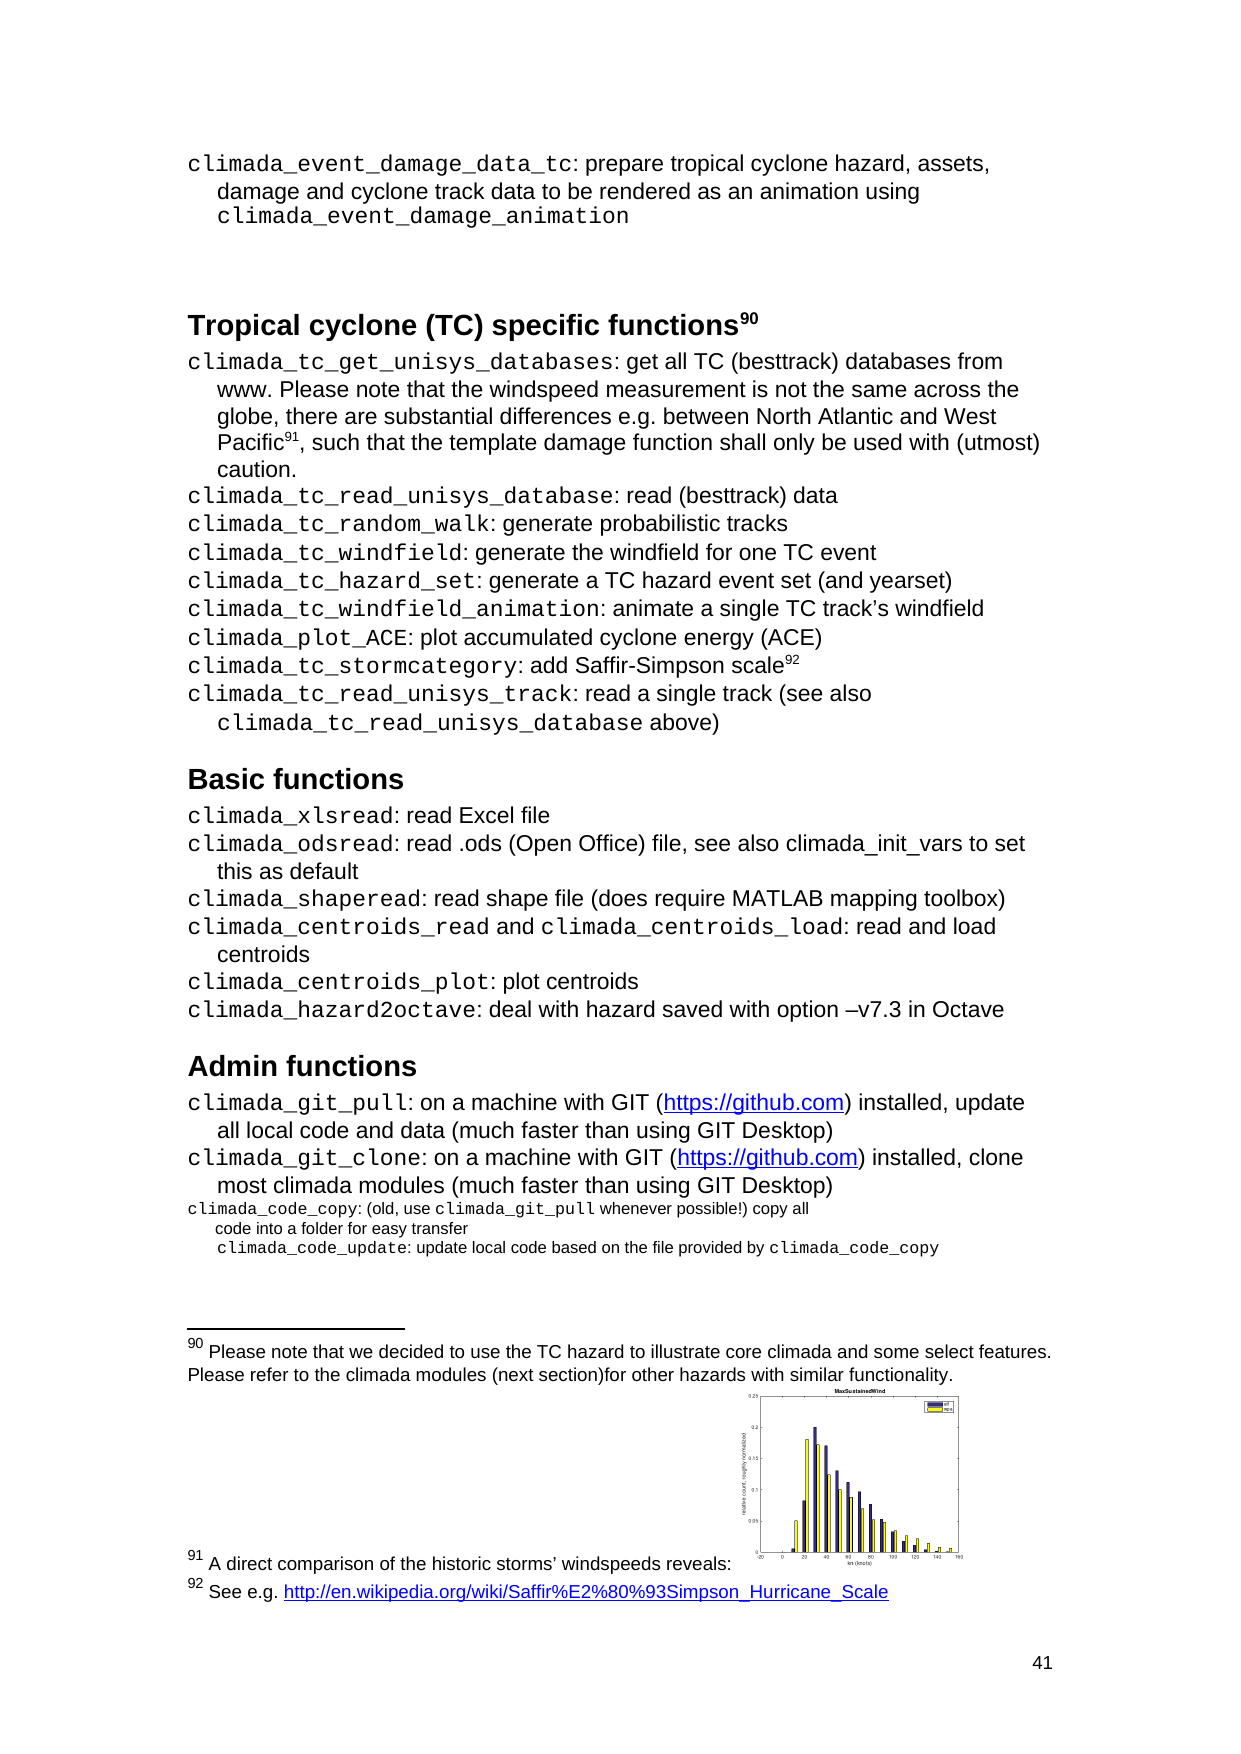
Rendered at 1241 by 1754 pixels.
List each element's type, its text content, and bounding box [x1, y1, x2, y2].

text climada_code_update: update local code based on the file provided by climada_code_copy [217, 1238, 1053, 1259]
text climada_shaperead: read shape file (does require MATLAB mapping toolbox) [187, 885, 1053, 913]
text climada_event_damage_data_tc: prepare tropical cyclone hazard, assets, damage and cyclone track data to be rendered as an animation using climada_event_damage_animation [187, 150, 1053, 231]
text climada_git_clone: on a machine with GIT (https://github.com) installed, clone most climada modules (much faster than using GIT Desktop) [187, 1144, 1053, 1198]
text climada_tc_hazard_set: generate a TC hazard event set (and yearset) [187, 567, 1053, 595]
text climada_centroids_plot: plot centroids [187, 968, 1053, 996]
text climada_xlsread: read Excel file [187, 802, 1053, 830]
text climada_tc_stormcategory: add Saffir-Simpson scale [187, 652, 1053, 680]
text climada_hazard2octave: deal with hazard saved with option –v7.3 in Octave [187, 996, 1053, 1024]
text climada_tc_windfield_animation: animate a single TC track’s windfield [187, 595, 1053, 623]
text climada_tc_random_walk: generate probabilistic tracks [187, 510, 1053, 538]
text climada_git_pull: on a machine with GIT (https://github.com) installed, update all local code and data (much faster than using GIT Desktop) [187, 1089, 1053, 1144]
text climada_centroids_read and climada_centroids_load: read and load centroids [187, 913, 1053, 968]
subtitle Admin functions [187, 1049, 1053, 1083]
text climada_tc_read_unisys_database: read (besttrack) data [187, 482, 1053, 510]
text climada_tc_get_unisys_databases: get all TC (besttrack) databases from www. Please note that the windspeed measurement is not the same across the globe, there are substantial differences e.g. between North Atlantic and West Pacific, such that the template damage function shall only be used with (utmost) caution. [187, 348, 1053, 482]
subtitle Basic functions [187, 762, 1053, 795]
text climada_plot_ACE: plot accumulated cyclone energy (ACE) [187, 623, 1053, 652]
text climada_tc_windfield: generate the windfield for one TC event [187, 538, 1053, 567]
text climada_odsread: read .ods (Open Office) file, see also climada_init_vars to set this as default [187, 830, 1053, 885]
text climada_tc_read_unisys_track: read a single track (see also climada_tc_read_unisys_database above) [187, 680, 1053, 737]
picture [737, 1385, 968, 1570]
subtitle Tropical cyclone (TC) specific functions [187, 308, 1053, 342]
text climada_code_copy: (old, use climada_git_pull whenever possible!) copy all code into a folder for easy transfer [187, 1198, 1053, 1238]
